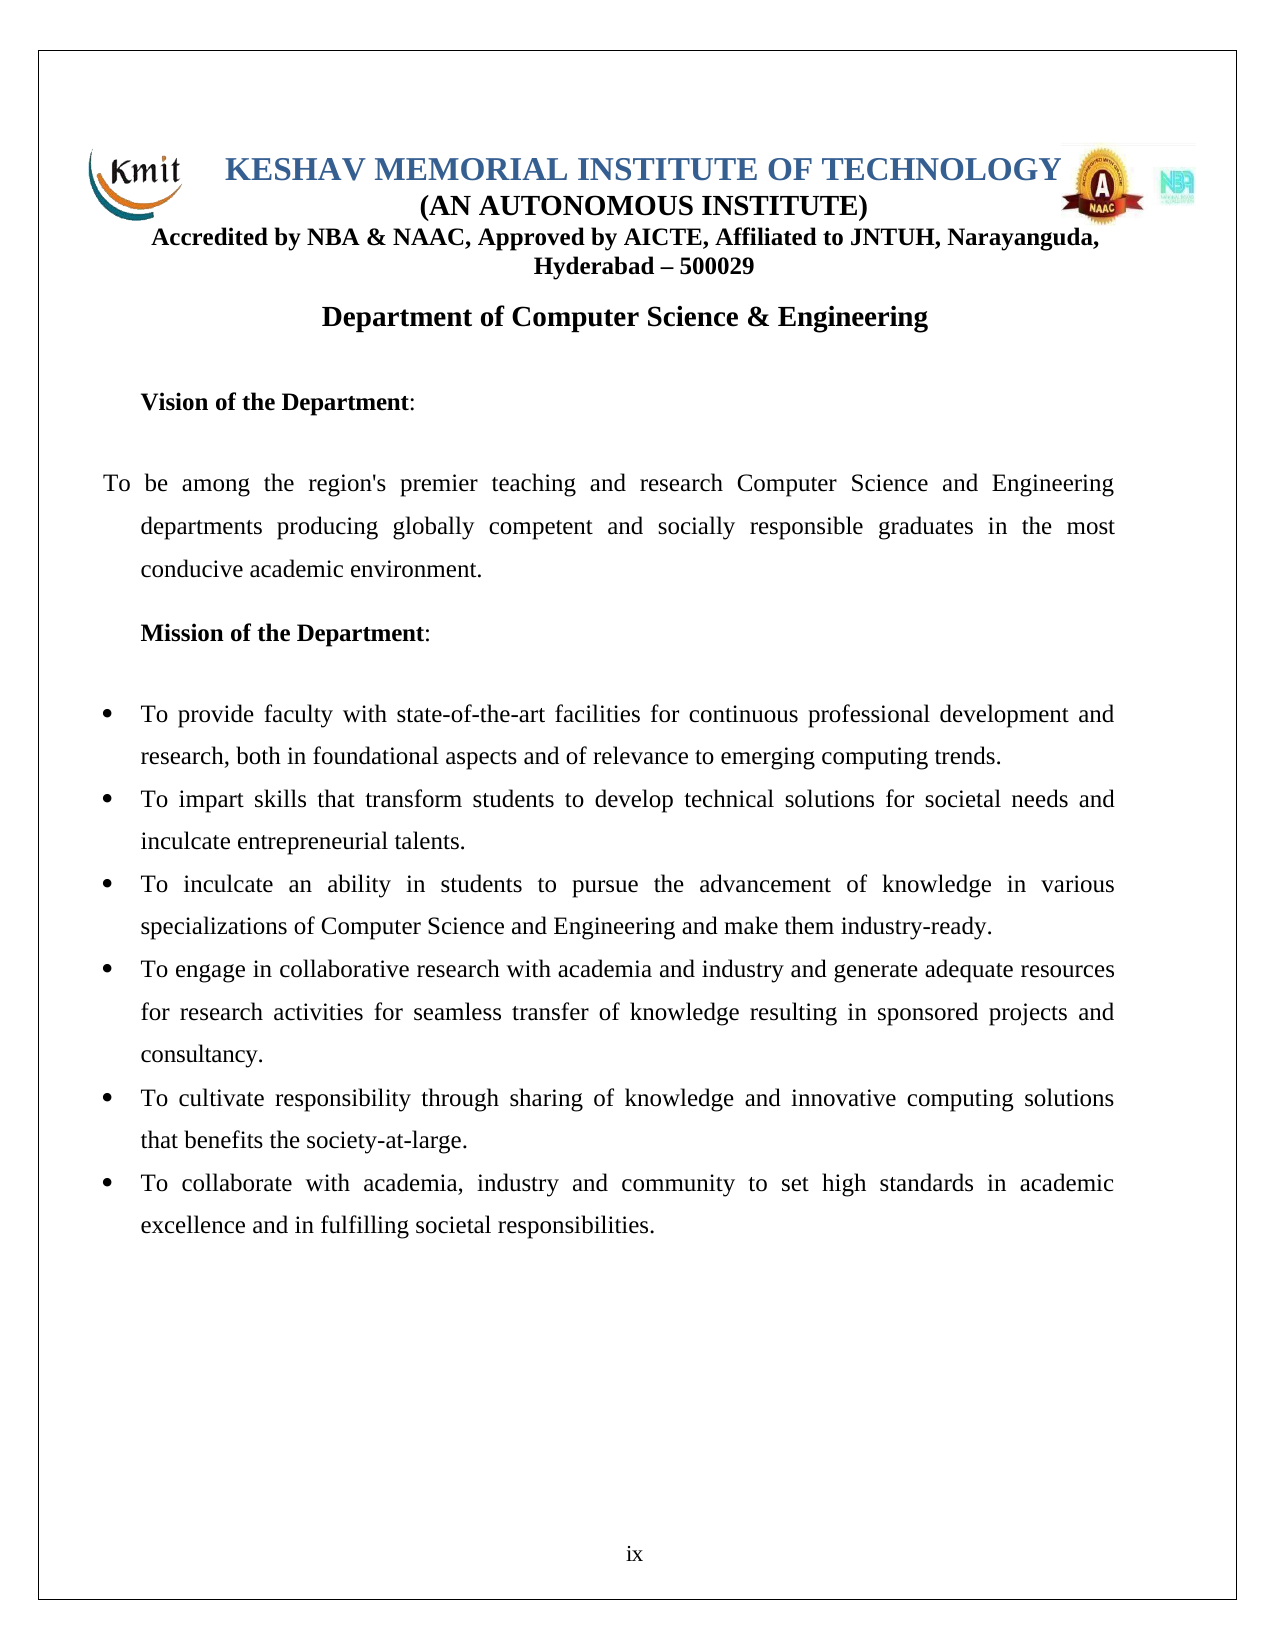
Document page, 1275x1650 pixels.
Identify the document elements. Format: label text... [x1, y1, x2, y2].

list To inculcate an ability in students to pursue the advancement of knowledge in various specializations of Computer Science and Engineering and make them industry-ready. [103, 869, 1116, 940]
subtitle Accredited by NBA & NAAC, Approved by AICTE, Affiliated to JNTUH, Narayanguda, Hyderabad – 500029 [148, 222, 1103, 279]
subtitle (AN AUTONOMOUS INSTITUTE) [185, 188, 1061, 222]
list To provide faculty with state-of-the-art facilities for continuous professional development and research, both in foundational aspects and of relevance to emerging computing trends. [103, 699, 1116, 770]
picture [88, 148, 183, 221]
subtitle Mission of the Department: [140, 618, 1236, 647]
picture [1061, 142, 1196, 226]
list To engage in collaborative research with academia and industry and generate adequate resources for research activities for seamless transfer of knowledge resulting in sponsored projects and consultancy. [103, 954, 1116, 1067]
subtitle Vision of the Department: [140, 387, 1236, 416]
text KESHAV MEMORIAL INSTITUTE OF TECHNOLOGY [184, 149, 1061, 188]
list To cultivate responsibility through sharing of knowledge and innovative computing solutions that benefits the society-at-large. [103, 1083, 1116, 1154]
list To impart skills that transform students to develop technical solutions for societal needs and inculcate entrepreneurial talents. [103, 784, 1116, 855]
list To collaborate with academia, industry and community to set high standards in academic excellence and in fulfilling societal responsibilities. [103, 1168, 1116, 1239]
subtitle Department of Computer Science & Engineering [147, 299, 1103, 333]
text To be among the region's premier teaching and research Computer Science and Engineering departments producing globally competent and socially responsible graduates in the most conducive academic environment. [103, 468, 1116, 583]
